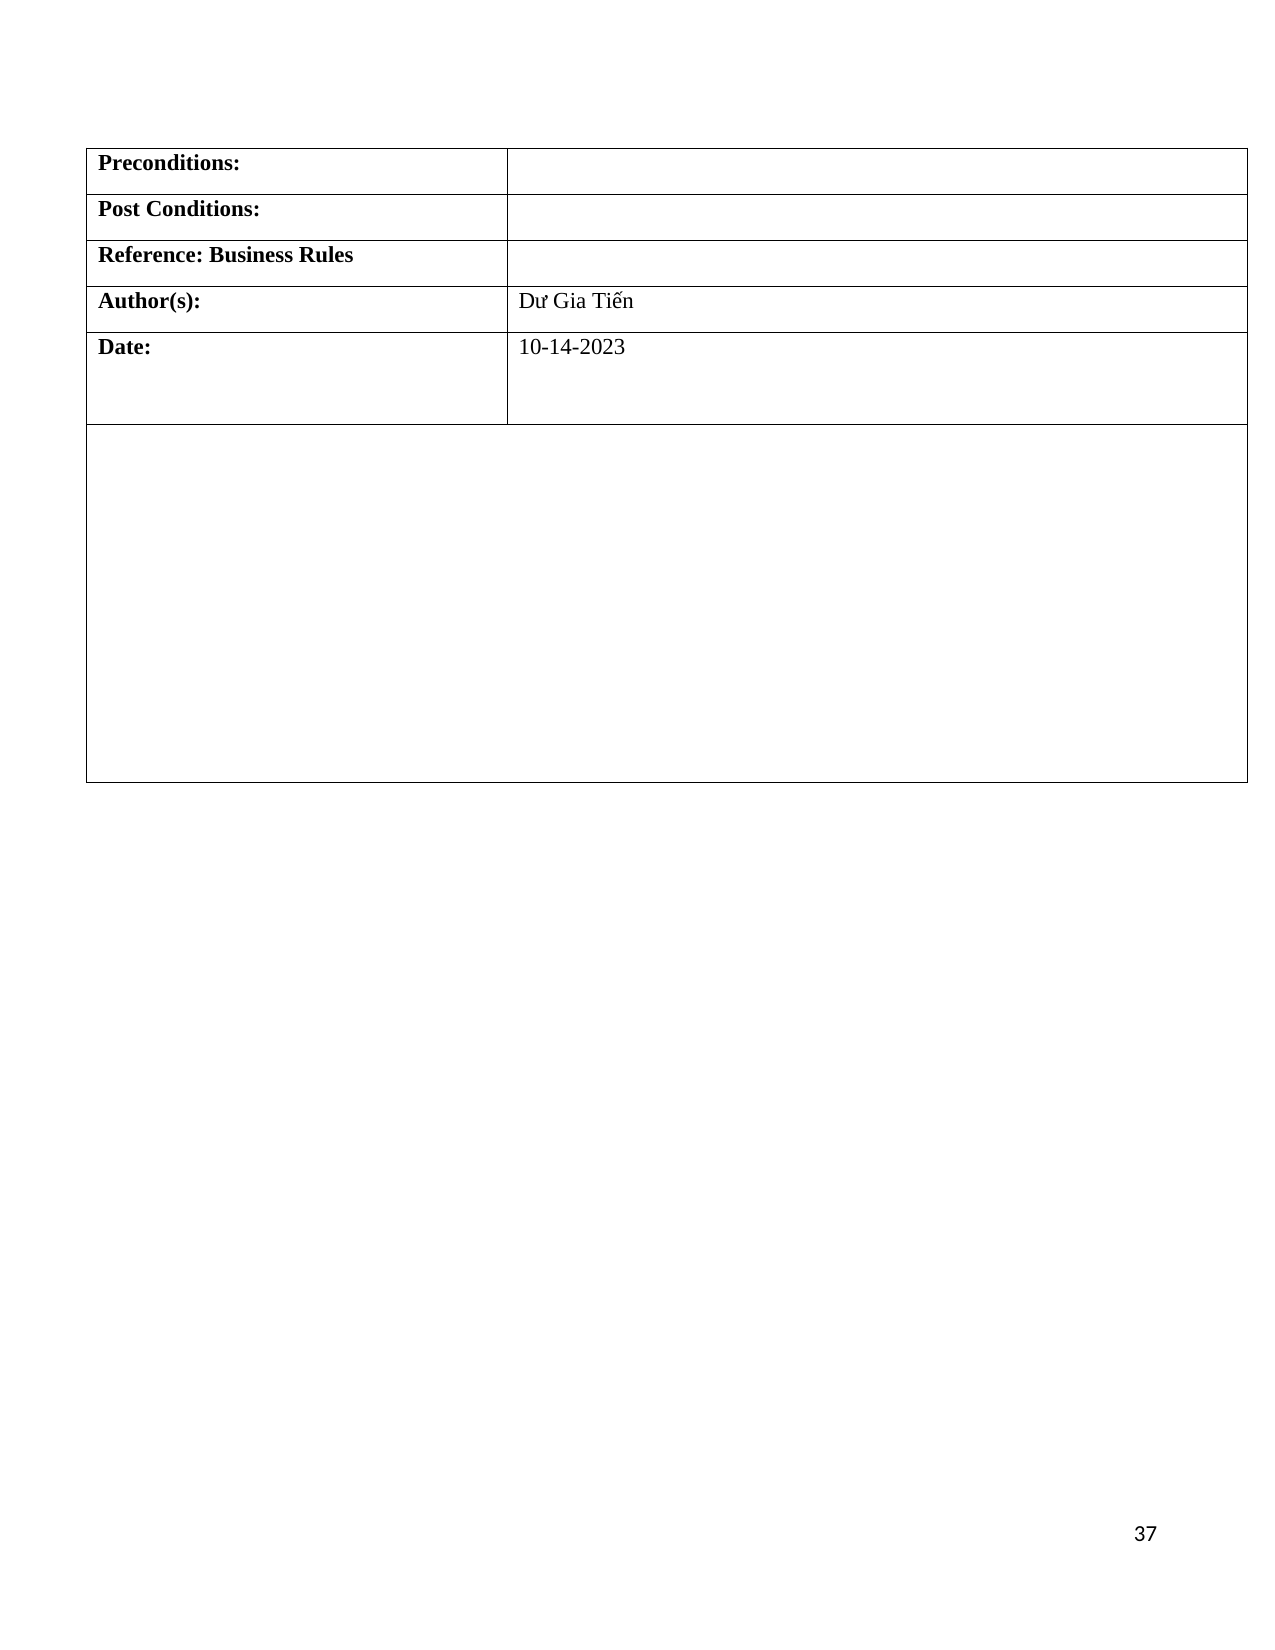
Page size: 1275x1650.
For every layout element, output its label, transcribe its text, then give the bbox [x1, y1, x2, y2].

table_cell 10-14-2023 [508, 333, 1247, 423]
table_cell [87, 425, 1247, 782]
table_cell Dư Gia Tiến [508, 287, 1247, 332]
table_cell Post Conditions: [87, 195, 507, 240]
table_cell Reference: Business Rules [87, 241, 507, 286]
table_cell Author(s): [87, 287, 507, 332]
table_cell Preconditions: [87, 149, 507, 194]
table_cell [508, 149, 1247, 194]
table_cell [508, 241, 1247, 286]
table_cell [508, 195, 1247, 240]
table_cell Date: [87, 333, 507, 423]
